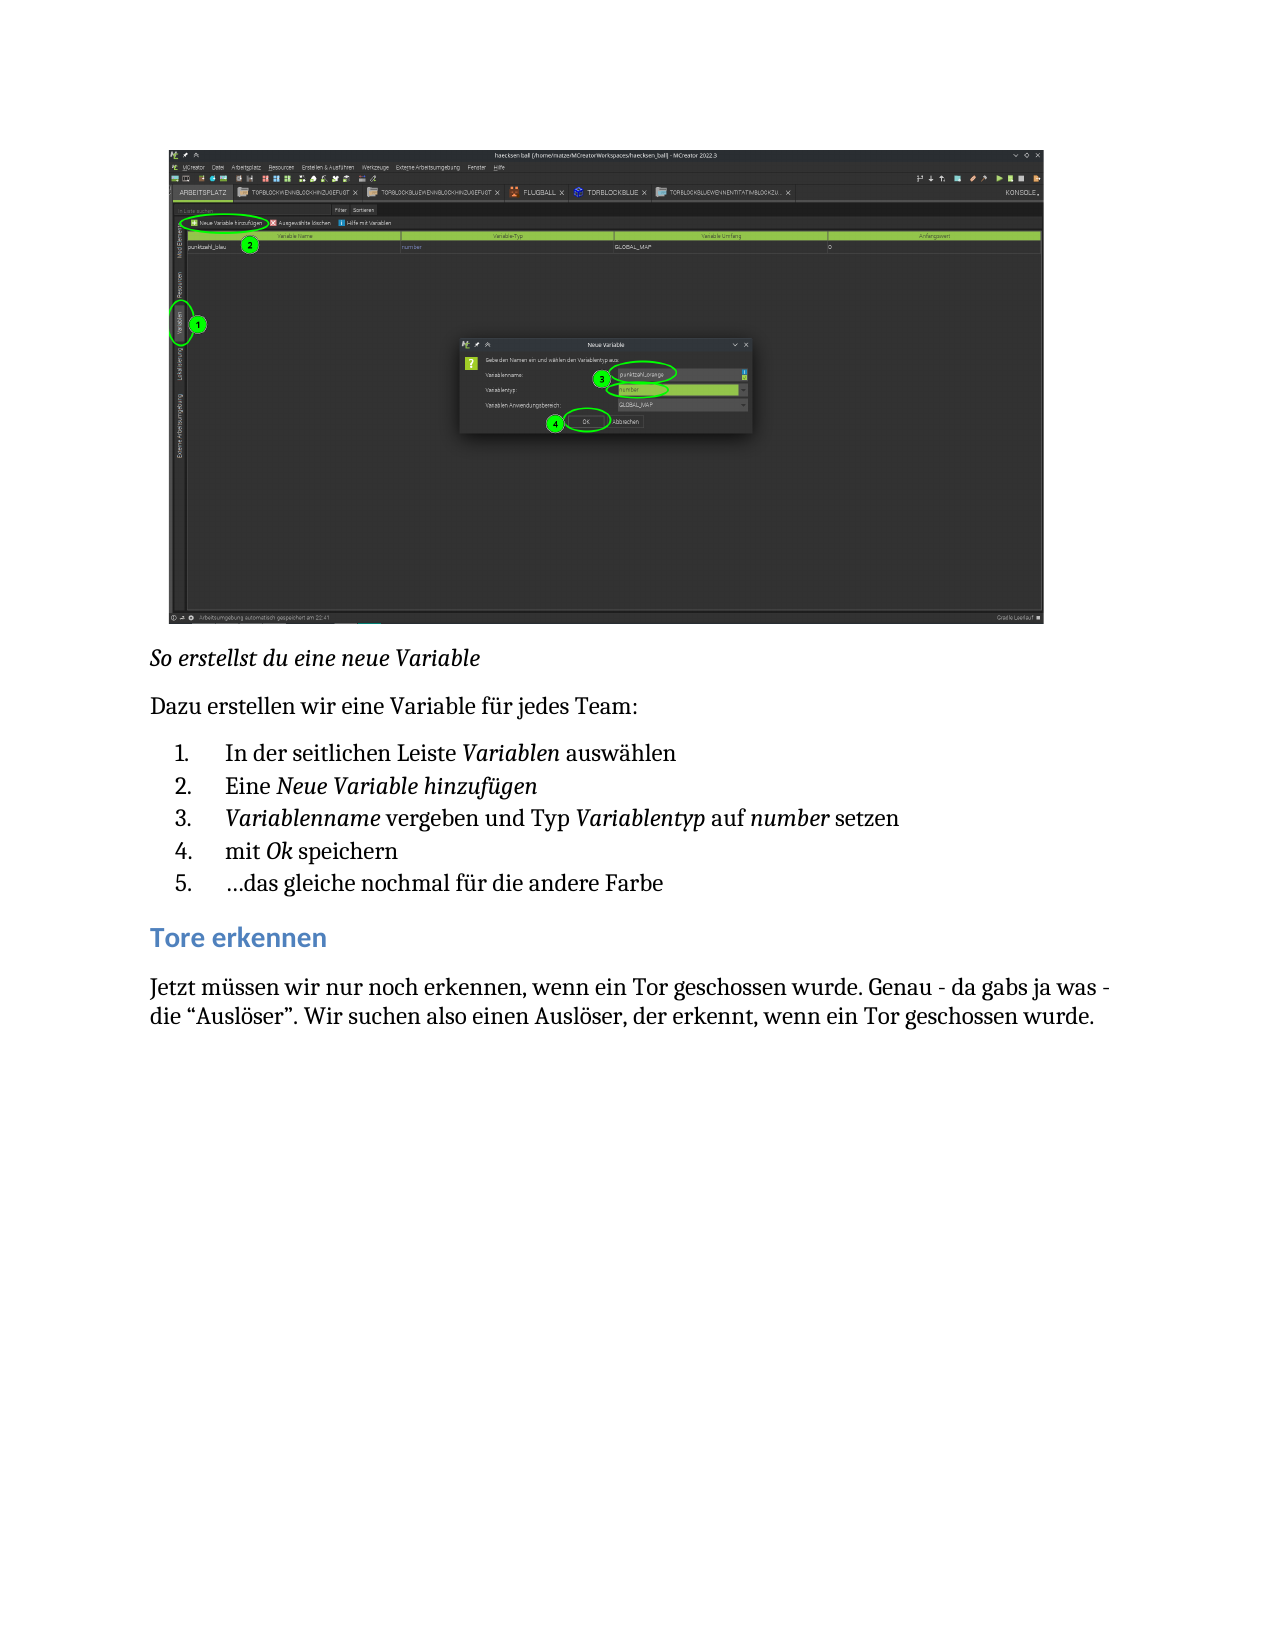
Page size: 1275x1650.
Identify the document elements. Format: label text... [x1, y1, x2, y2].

list Variablenname vergeben und Typ Variablentyp auf number setzen [175, 804, 1125, 833]
picture [168, 150, 1044, 624]
subtitle Tore erkennen [150, 919, 1125, 954]
list …das gleiche nochmal für die andere Farbe [175, 869, 1125, 898]
text Jetzt müssen wir nur noch erkennen, wenn ein Tor geschossen wurde. Genau - da gabs ja was - die “Auslöser”. Wir suchen also einen Auslöser, der erkennt, wenn ein Tor geschossen wurde. [150, 973, 1125, 1031]
text So erstellst du eine neue Variable [150, 644, 1125, 673]
list Eine Neue Variable hinzufügen [175, 772, 1125, 800]
text Dazu erstellen wir eine Variable für jedes Team: [150, 692, 1125, 720]
list mit Ok speichern [175, 837, 1125, 865]
list In der seitlichen Leiste Variablen auswählen [175, 739, 1125, 768]
